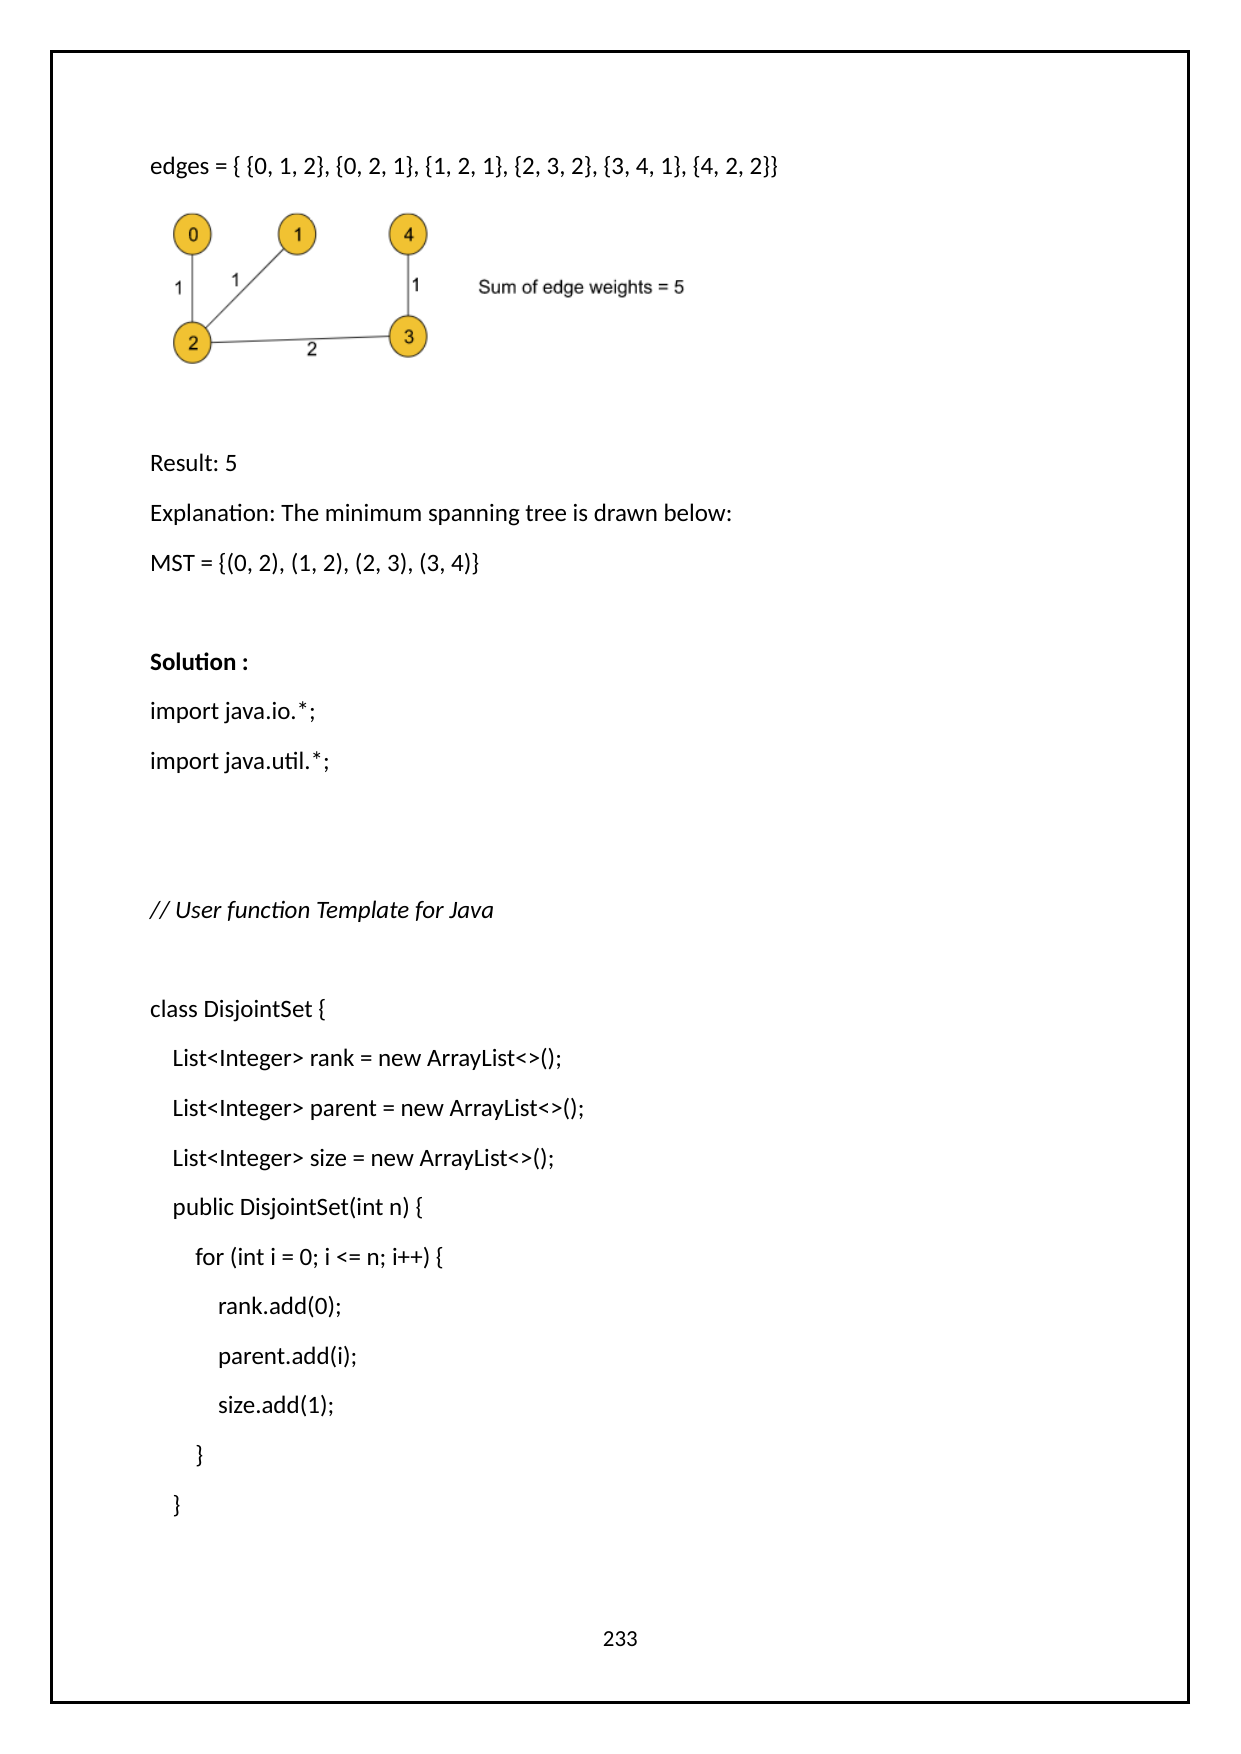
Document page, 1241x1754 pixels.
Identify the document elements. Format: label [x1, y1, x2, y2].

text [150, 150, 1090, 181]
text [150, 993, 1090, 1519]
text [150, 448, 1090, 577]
picture [150, 199, 725, 380]
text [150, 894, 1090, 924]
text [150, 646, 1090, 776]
